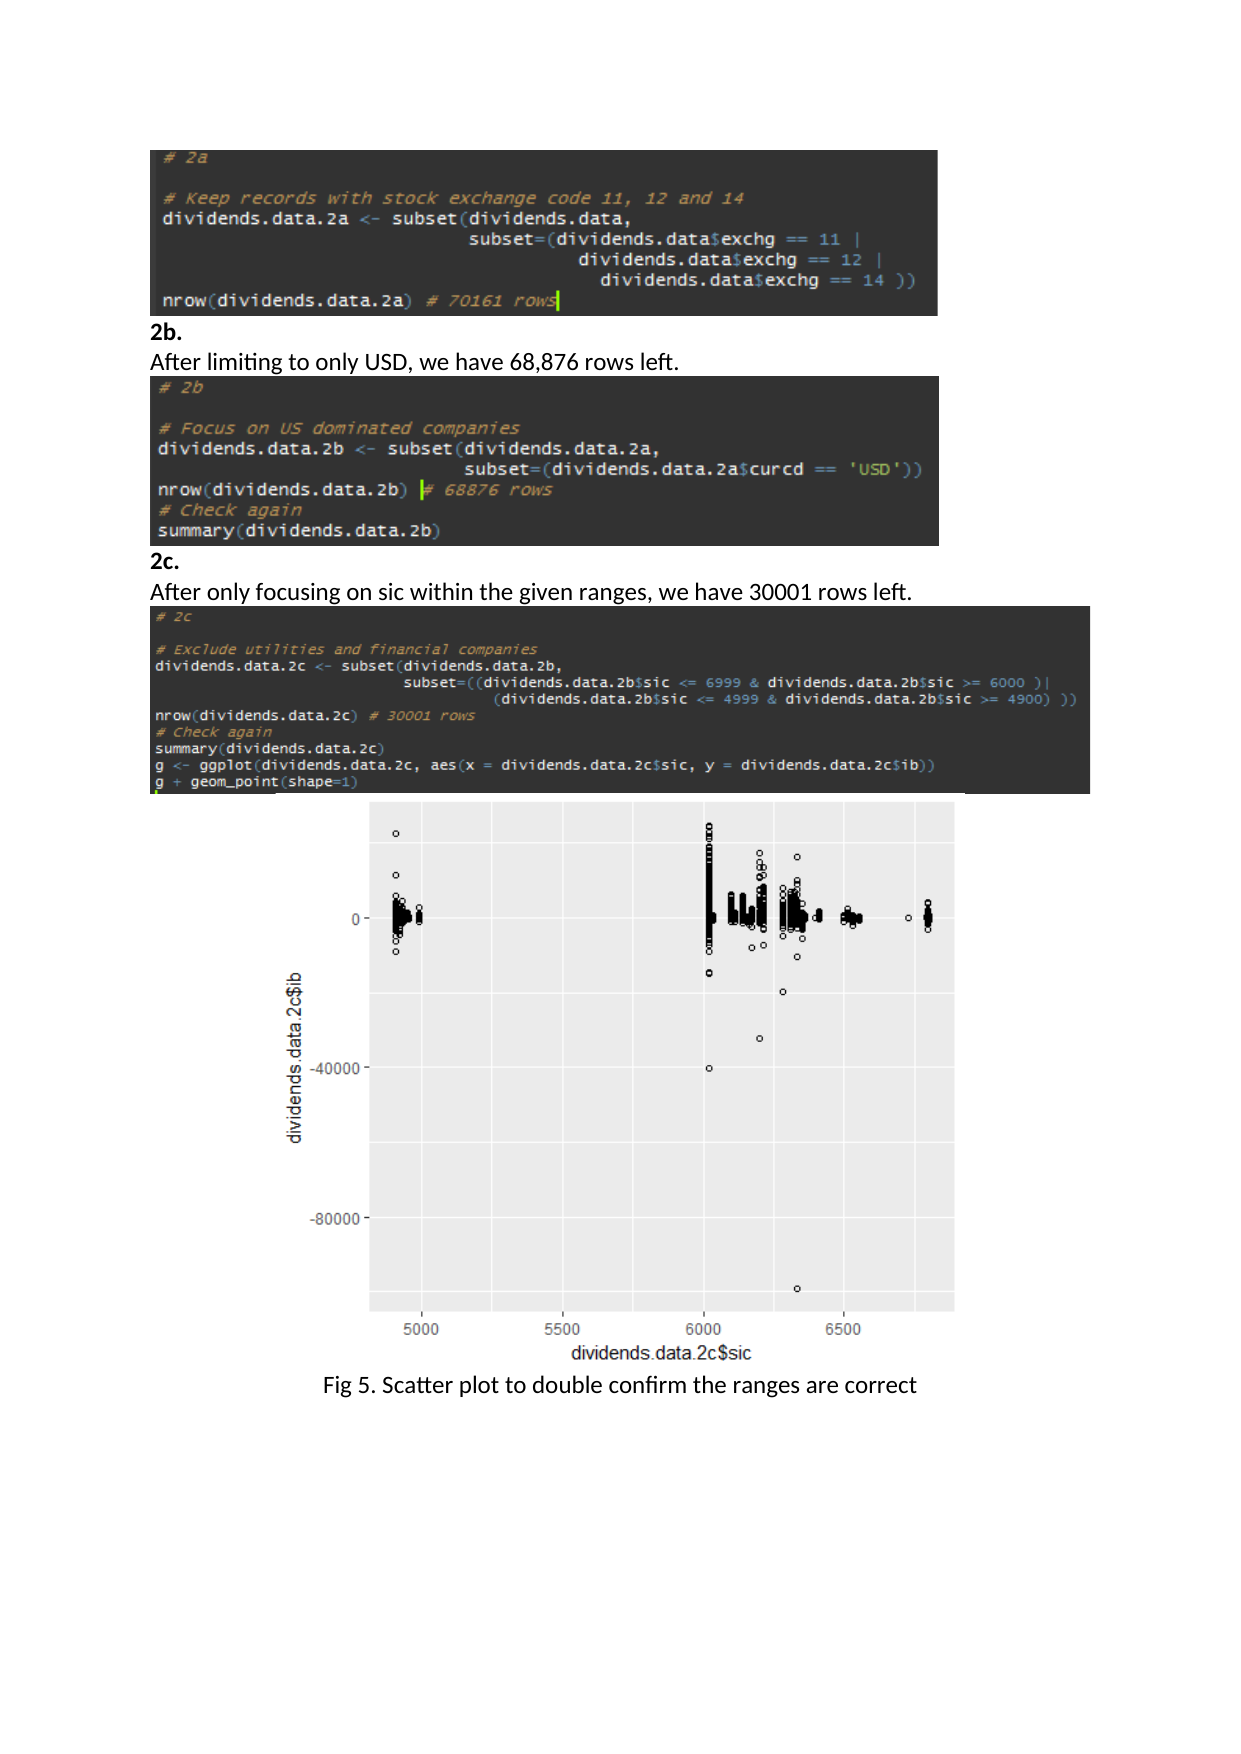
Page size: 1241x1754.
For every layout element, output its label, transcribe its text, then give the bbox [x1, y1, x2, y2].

text After limiting to only USD, we have 68,876 rows left. [150, 346, 1090, 377]
text 2c. [150, 545, 1090, 576]
text 2b. [150, 316, 1090, 346]
text After only focusing on sic within the given ranges, we have 30001 rows left. [150, 576, 1090, 606]
text Fig 5. Scatter plot to double confirm the ranges are correct [150, 1369, 1090, 1400]
picture [150, 150, 938, 316]
picture [150, 606, 1091, 1370]
picture [150, 376, 939, 546]
